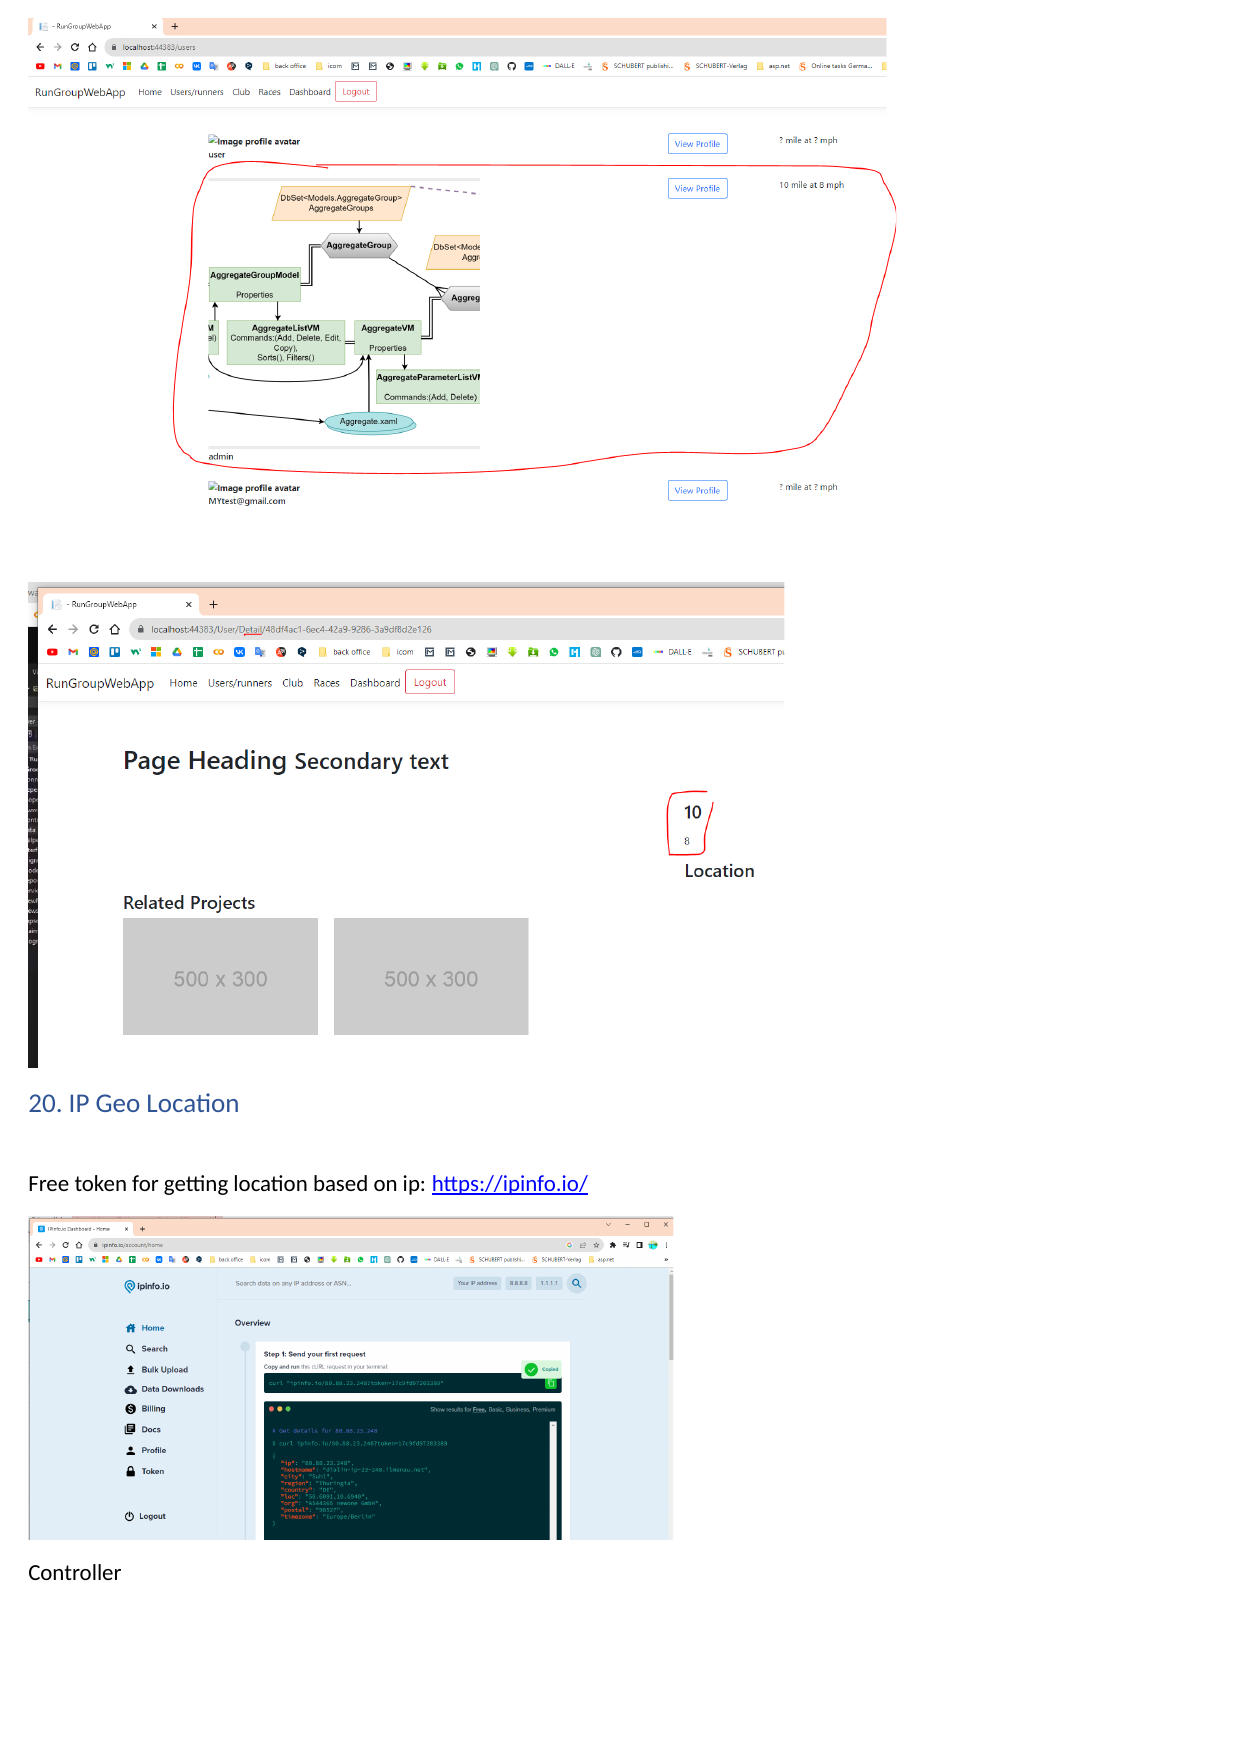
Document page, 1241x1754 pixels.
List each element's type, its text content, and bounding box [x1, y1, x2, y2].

text Free token for getting location based on ip: https://ipinfo.io/ [28, 1169, 1219, 1197]
subtitle 20. IP Geo Location [28, 1087, 1219, 1120]
picture [28, 582, 785, 1068]
text Controller [28, 1558, 1219, 1586]
picture [28, 18, 897, 564]
picture [28, 1216, 674, 1540]
